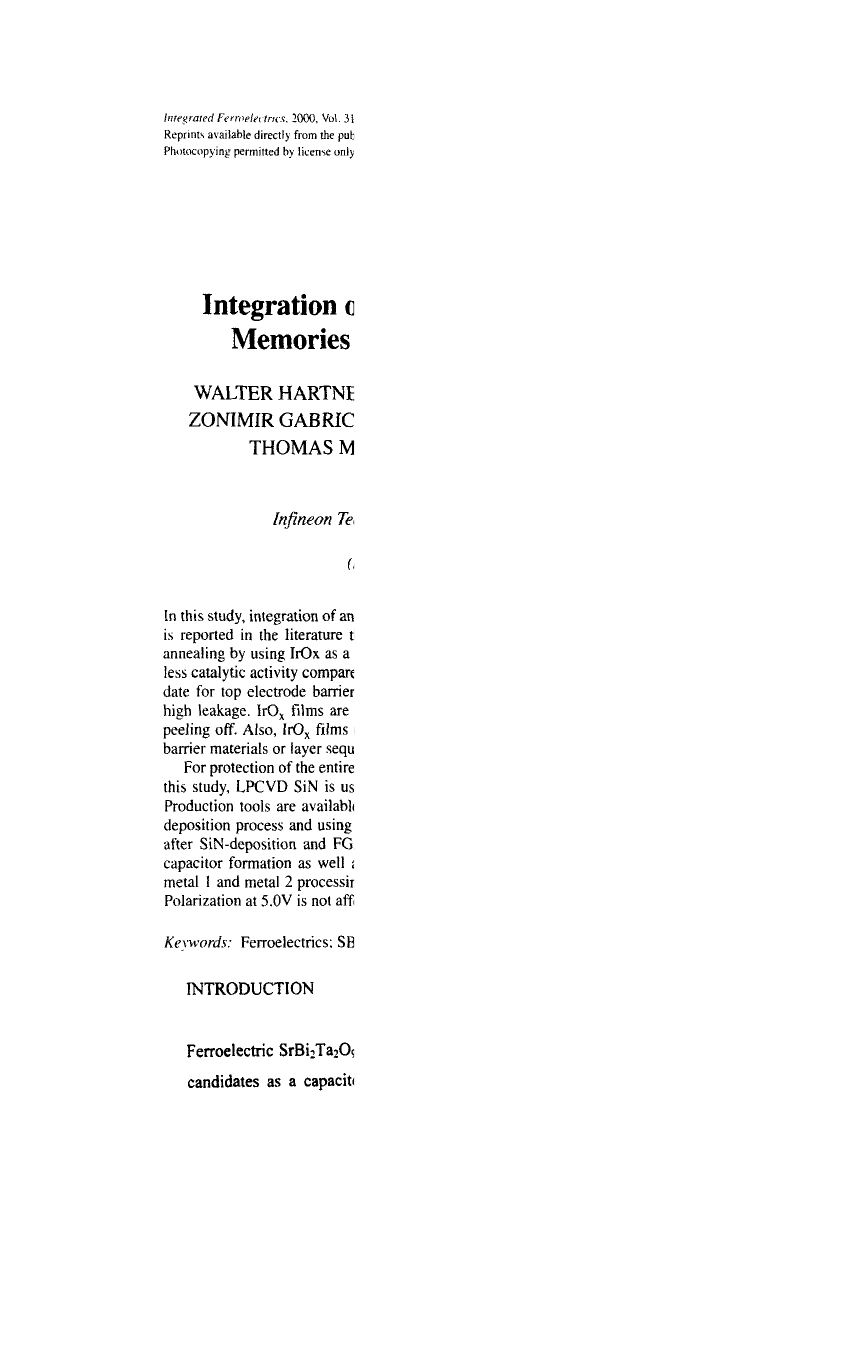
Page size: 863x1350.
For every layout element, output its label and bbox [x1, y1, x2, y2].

picture [18, 0, 355, 1350]
